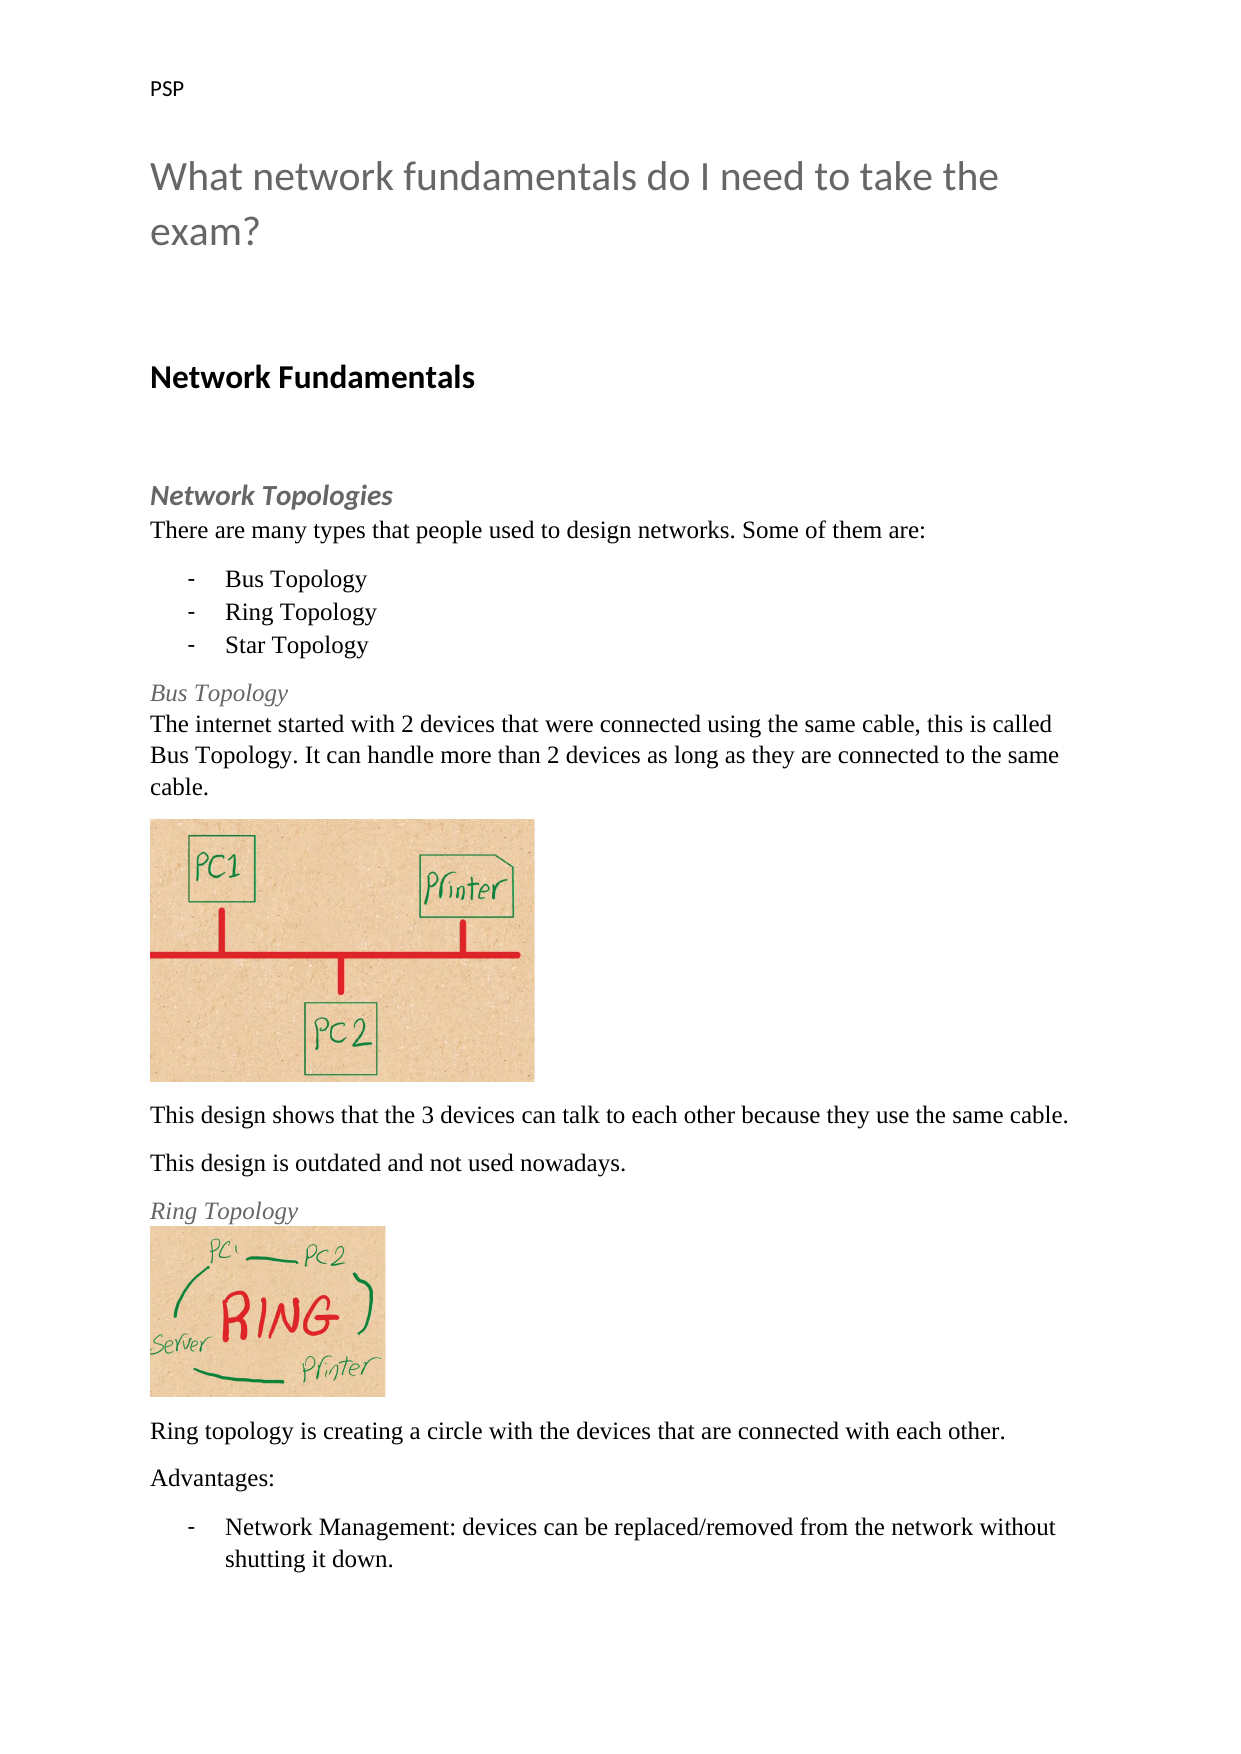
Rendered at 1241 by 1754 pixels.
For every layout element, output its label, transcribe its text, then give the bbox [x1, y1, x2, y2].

text Network Fundamentals [150, 356, 1090, 396]
list Network Management: devices can be replaced/removed from the network without shutting it down. [187, 1511, 1090, 1573]
subtitle Network Topologies [150, 477, 1090, 512]
text This design is outdated and not used nowadays. [150, 1148, 1090, 1177]
subtitle Ring Topology [150, 1196, 1090, 1224]
text Advantages: [150, 1463, 1090, 1492]
list Bus Topology [187, 563, 1090, 593]
list Ring Topology [187, 596, 1090, 626]
text The internet started with 2 devices that were connected using the same cable, this is called Bus Topology. It can handle more than 2 devices as long as they are connected to the same cable. [150, 709, 1090, 800]
picture [150, 819, 535, 1082]
text This design shows that the 3 devices can talk to each other because they use the same cable. [150, 1100, 1090, 1129]
subtitle Bus Topology [150, 678, 1090, 707]
picture [150, 1226, 386, 1397]
list Star Topology [187, 629, 1090, 659]
text Ring topology is creating a circle with the devices that are connected with each other. [150, 1416, 1090, 1444]
subtitle What network fundamentals do I need to take the exam? [150, 150, 1090, 256]
text There are many types that people used to design networks. Some of them are: [150, 515, 1090, 544]
